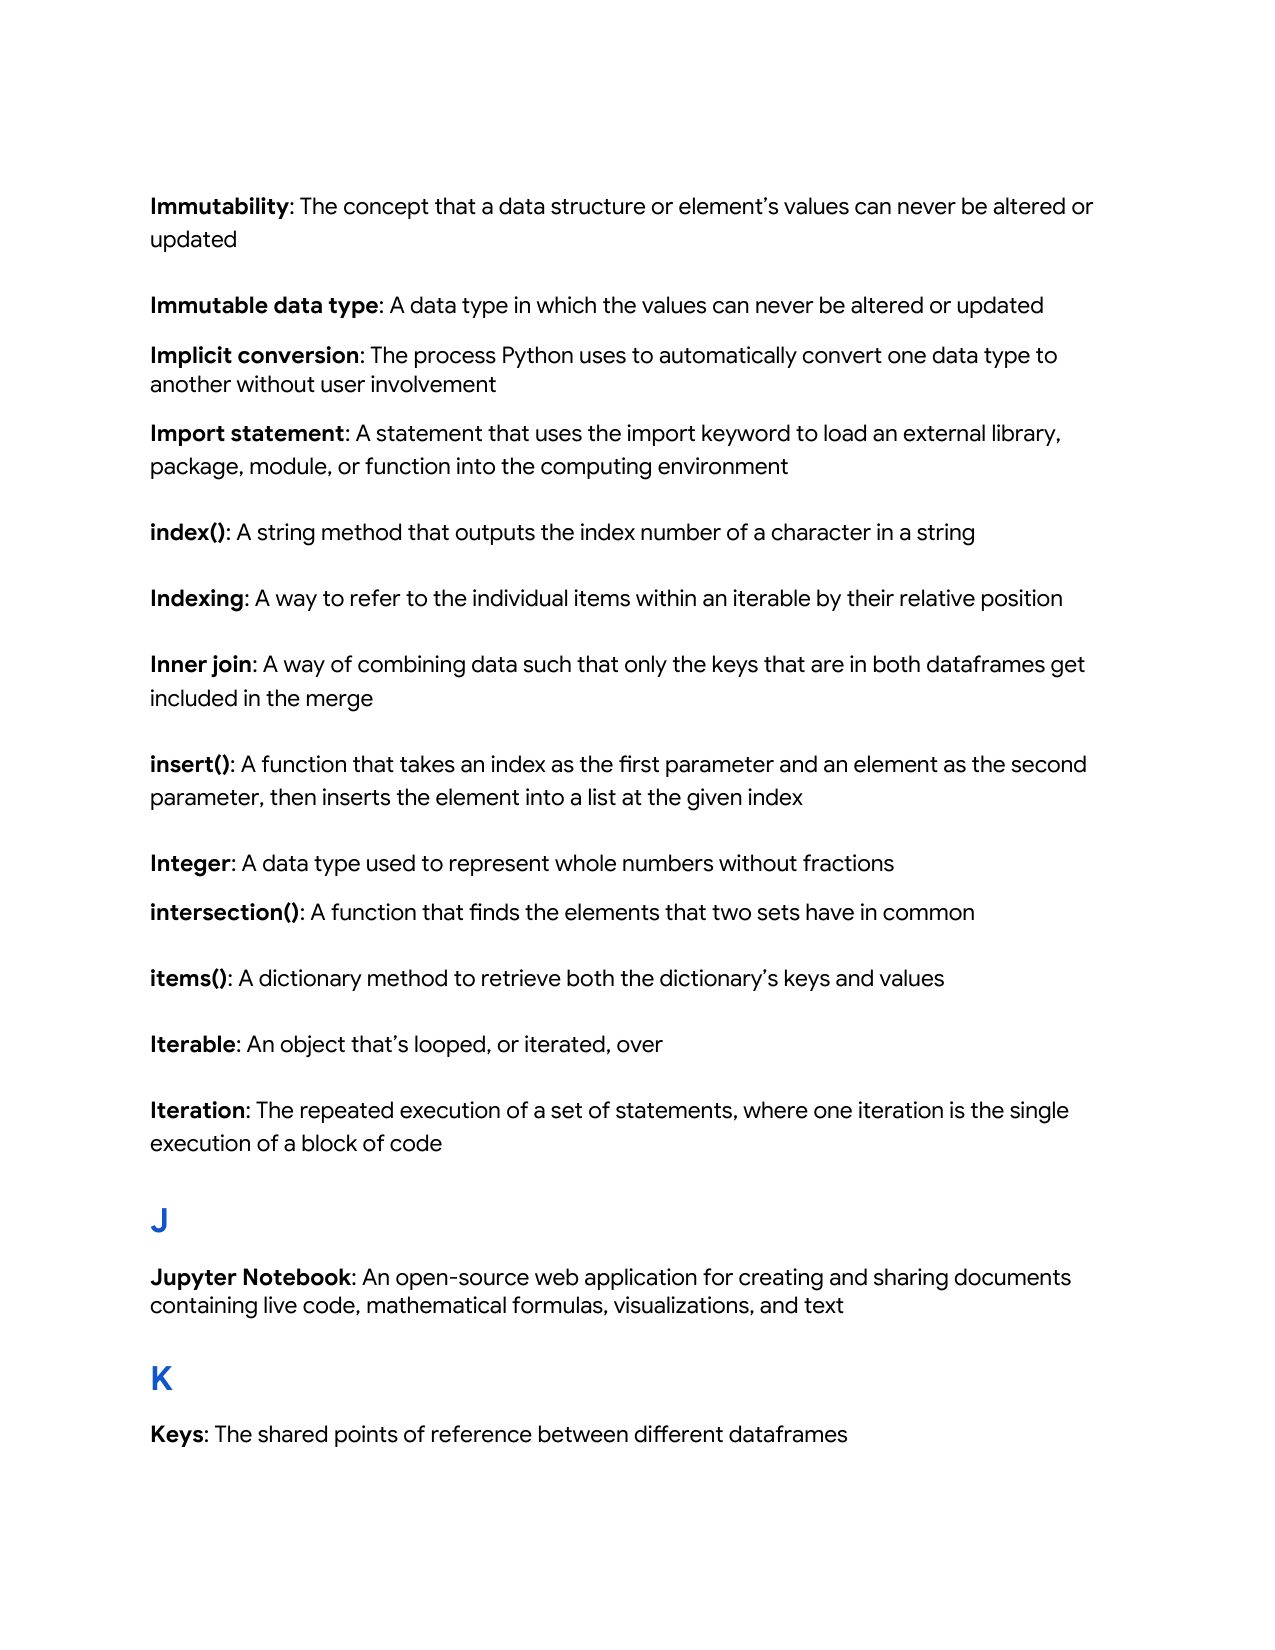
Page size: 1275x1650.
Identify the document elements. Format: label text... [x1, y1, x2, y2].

text Immutability: The concept that a data structure or element’s values can never be altered or updated [150, 193, 1125, 254]
text index(): A string method that outputs the index number of a character in a string [150, 519, 1125, 547]
text Immutable data type: A data type in which the values can never be altered or updated [150, 292, 1125, 320]
text Iterable: An object that’s looped, or iterated, over [150, 1031, 1125, 1059]
subtitle K [150, 1358, 1125, 1399]
text Iteration: The repeated execution of a set of statements, where one iteration is the single execution of a block of code [150, 1097, 1125, 1158]
text Jupyter Notebook: An open-source web application for creating and sharing documents containing live code, mathematical formulas, visualizations, and text [150, 1263, 1125, 1320]
text Implicit conversion: The process Python uses to automatically convert one data type to another without user involvement [150, 341, 1125, 399]
text Import statement: A statement that uses the import keyword to load an external library, package, module, or function into the computing environment [150, 419, 1125, 481]
text items(): A dictionary method to retrieve both the dictionary’s keys and values [150, 964, 1125, 993]
text Inner join: A way of combining data such that only the keys that are in both dataframes get included in the merge [150, 651, 1125, 712]
text intersection(): A function that finds the elements that two sets have in common [150, 898, 1125, 927]
text Indexing: A way to refer to the individual items within an iterable by their relative position [150, 585, 1125, 613]
text Keys: The shared points of reference between different dataframes [150, 1420, 1125, 1449]
text insert(): A function that takes an index as the first parameter and an element as the second parameter, then inserts the element into a list at the given index [150, 750, 1125, 812]
subtitle J [150, 1200, 1125, 1242]
text Integer: A data type used to represent whole numbers without fractions [150, 849, 1125, 878]
